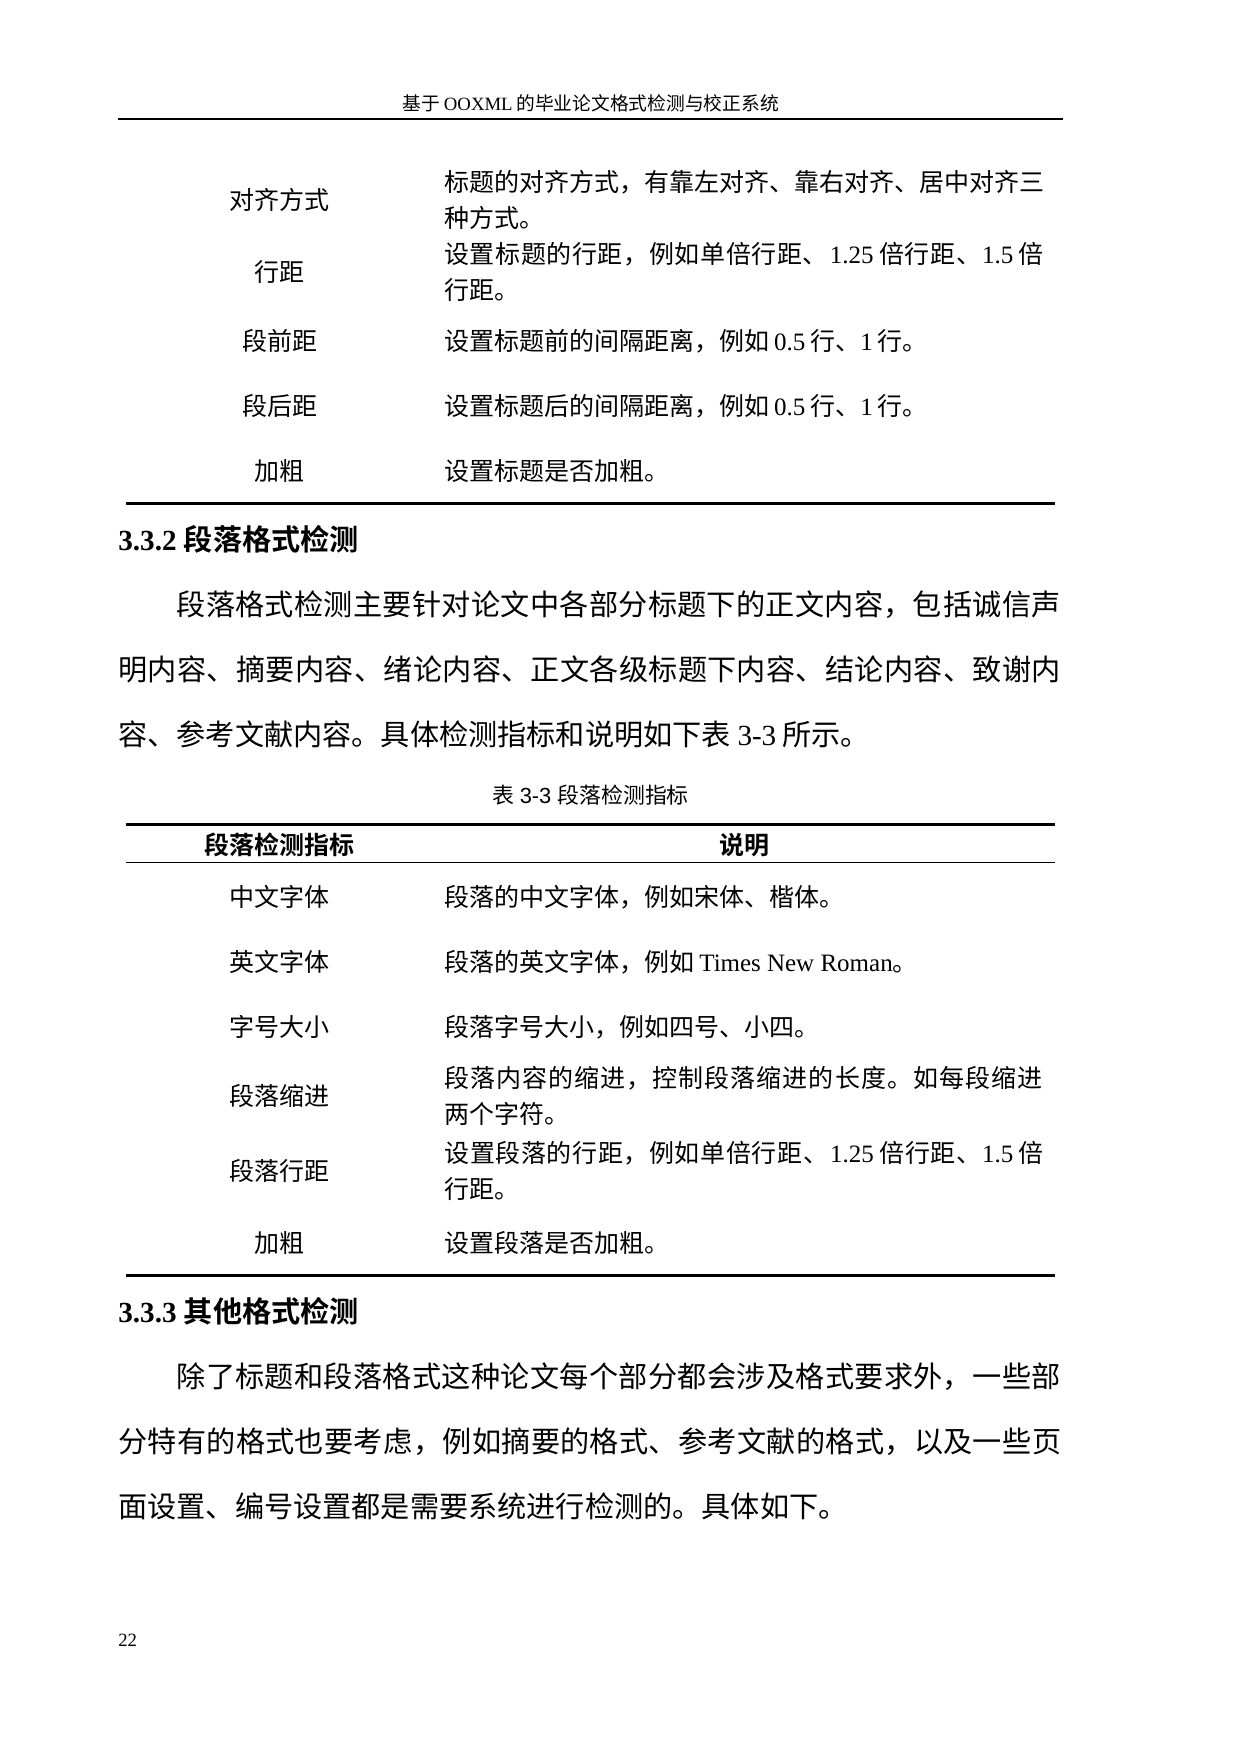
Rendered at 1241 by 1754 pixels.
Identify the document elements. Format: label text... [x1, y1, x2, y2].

table_cell 行距 [126, 235, 433, 307]
subtitle 段落格式检测 [118, 505, 1063, 570]
table_cell 段后距 [126, 372, 433, 437]
text 除了标题和段落格式这种论文每个部分都会涉及格式要求外，一些部分特有的格式也要考虑，例如摘要的格式、参考文献的格式，以及一些页面设置、编号设置都是需要系统进行检测的。具体如下。 [118, 1342, 1063, 1537]
table_cell 英文字体 [126, 928, 433, 993]
table_header 说明 [433, 826, 1055, 862]
table_cell 段落的英文字体，例如Times New Roman。 [433, 928, 1055, 993]
table_cell 设置标题的行距，例如单倍行距、1.25倍行距、1.5倍行距。 [433, 235, 1055, 307]
table_cell 加粗 [126, 1209, 433, 1274]
table_cell 段落内容的缩进，控制段落缩进的长度。如每段缩进两个字符。 [433, 1058, 1055, 1131]
table_header 段落检测指标 [126, 826, 433, 862]
table_cell 字号大小 [126, 993, 433, 1058]
table_cell 设置标题后的间隔距离，例如0.5行、1行。 [433, 372, 1055, 437]
table_cell 段落行距 [126, 1131, 433, 1209]
table_cell 中文字体 [126, 863, 433, 928]
table_cell 对齐方式 [126, 162, 433, 234]
table_cell 加粗 [126, 437, 433, 502]
table_cell 段落缩进 [126, 1058, 433, 1131]
text 段落格式检测主要针对论文中各部分标题下的正文内容，包括诚信声明内容、摘要内容、绪论内容、正文各级标题下内容、结论内容、致谢内容、参考文献内容。具体检测指标和说明如下表 3-3所示。 [118, 570, 1063, 765]
table_cell 标题的对齐方式，有靠左对齐、靠右对齐、居中对齐三种方式。 [433, 162, 1055, 234]
table_cell 设置标题是否加粗。 [433, 437, 1055, 502]
table_cell 段落字号大小，例如四号、小四。 [433, 993, 1055, 1058]
table_cell 段前距 [126, 307, 433, 372]
table_cell 设置段落是否加粗。 [433, 1209, 1055, 1274]
subtitle 其他格式检测 [118, 1277, 1063, 1342]
table_cell 设置标题前的间隔距离，例如0.5行、1行。 [433, 307, 1055, 372]
table_cell 设置段落的行距，例如单倍行距、1.25倍行距、1.5倍行距。 [433, 1131, 1055, 1209]
table_cell 段落的中文字体，例如宋体、楷体。 [433, 863, 1055, 928]
text 表 3-3 段落检测指标 [118, 778, 1063, 810]
